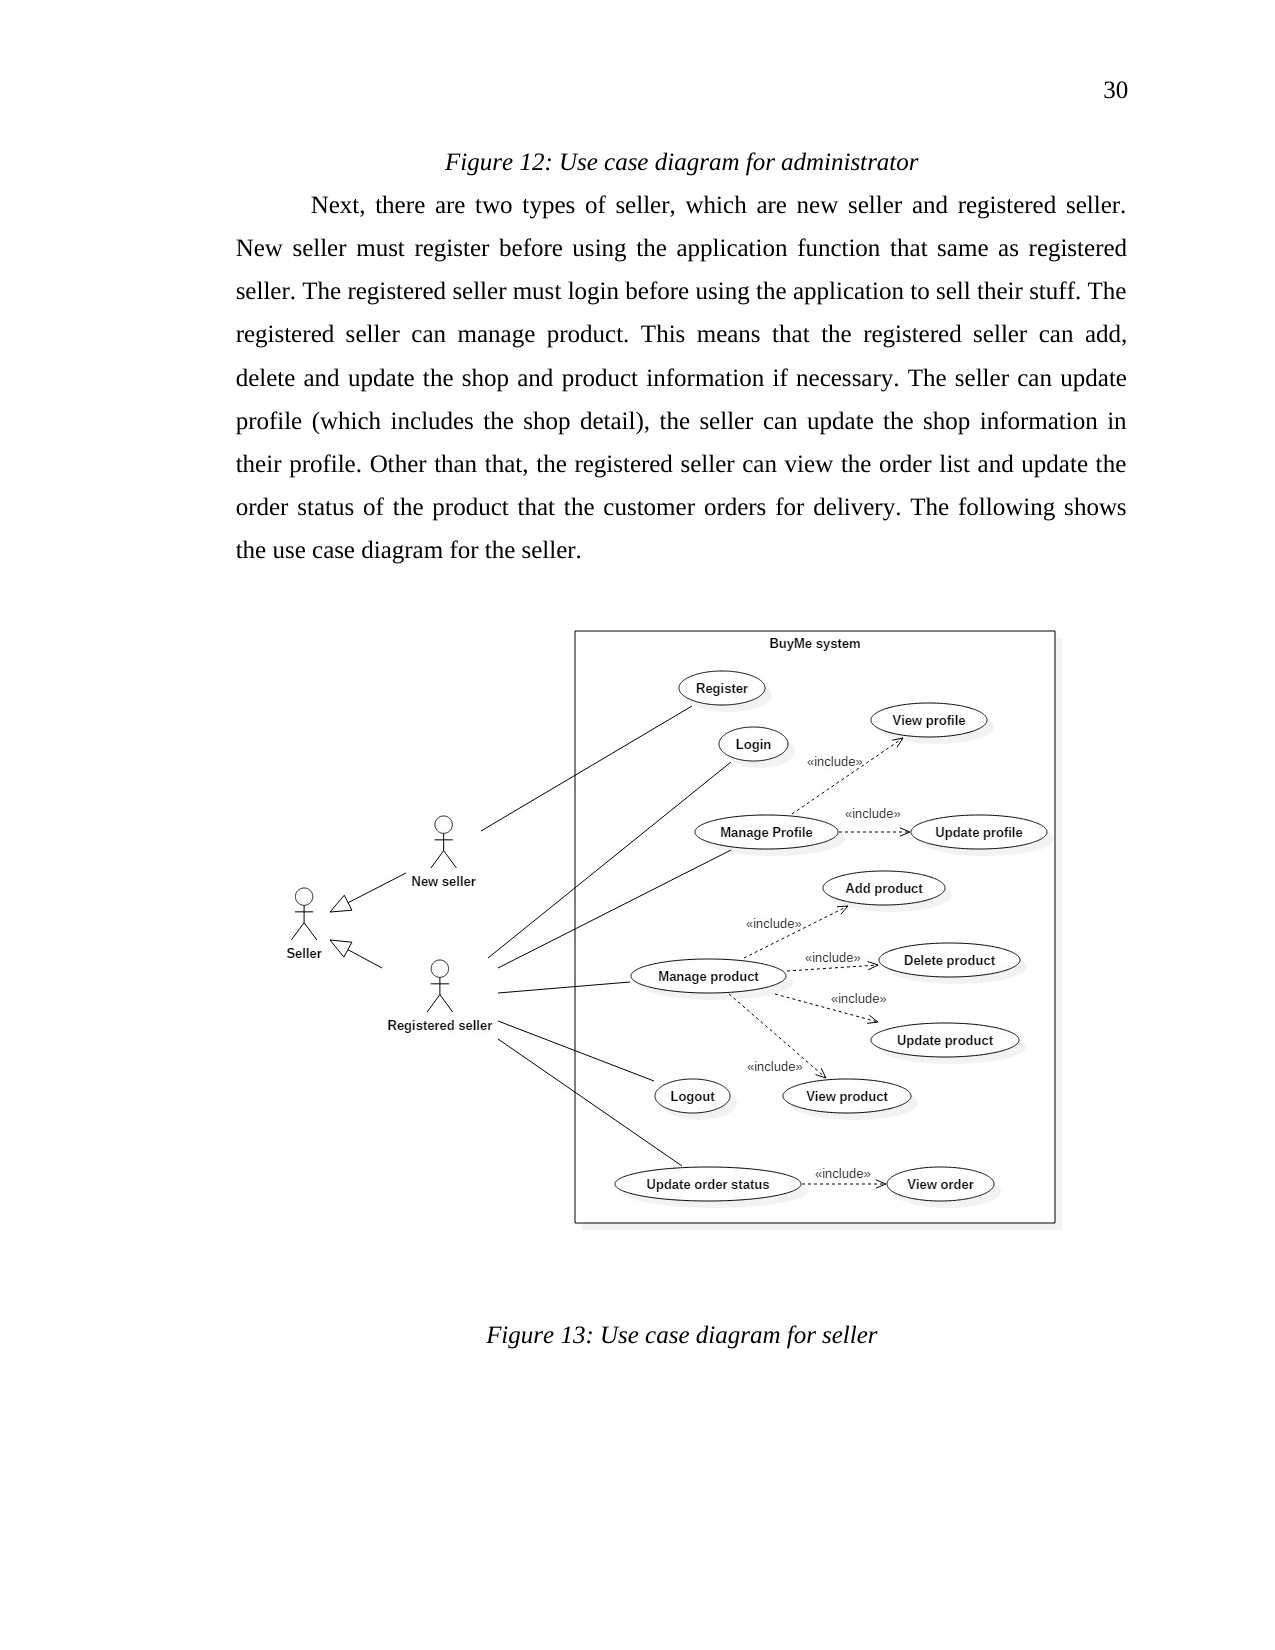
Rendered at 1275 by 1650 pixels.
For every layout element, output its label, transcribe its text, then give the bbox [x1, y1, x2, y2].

text Next, there are two types of seller, which are new seller and registered seller. New seller must register before using the application function that same as registered seller. The registered seller must login before using the application to sell their stuff. The registered seller can manage product. This means that the registered seller can add, delete and update the shop and product information if necessary. The seller can update profile (which includes the shop detail), the seller can update the shop information in their profile. Other than that, the registered seller can view the order list and update the order status of the product that the customer orders for delivery. The following shows the use case diagram for the seller. [236, 190, 1128, 564]
picture [269, 621, 1095, 1263]
